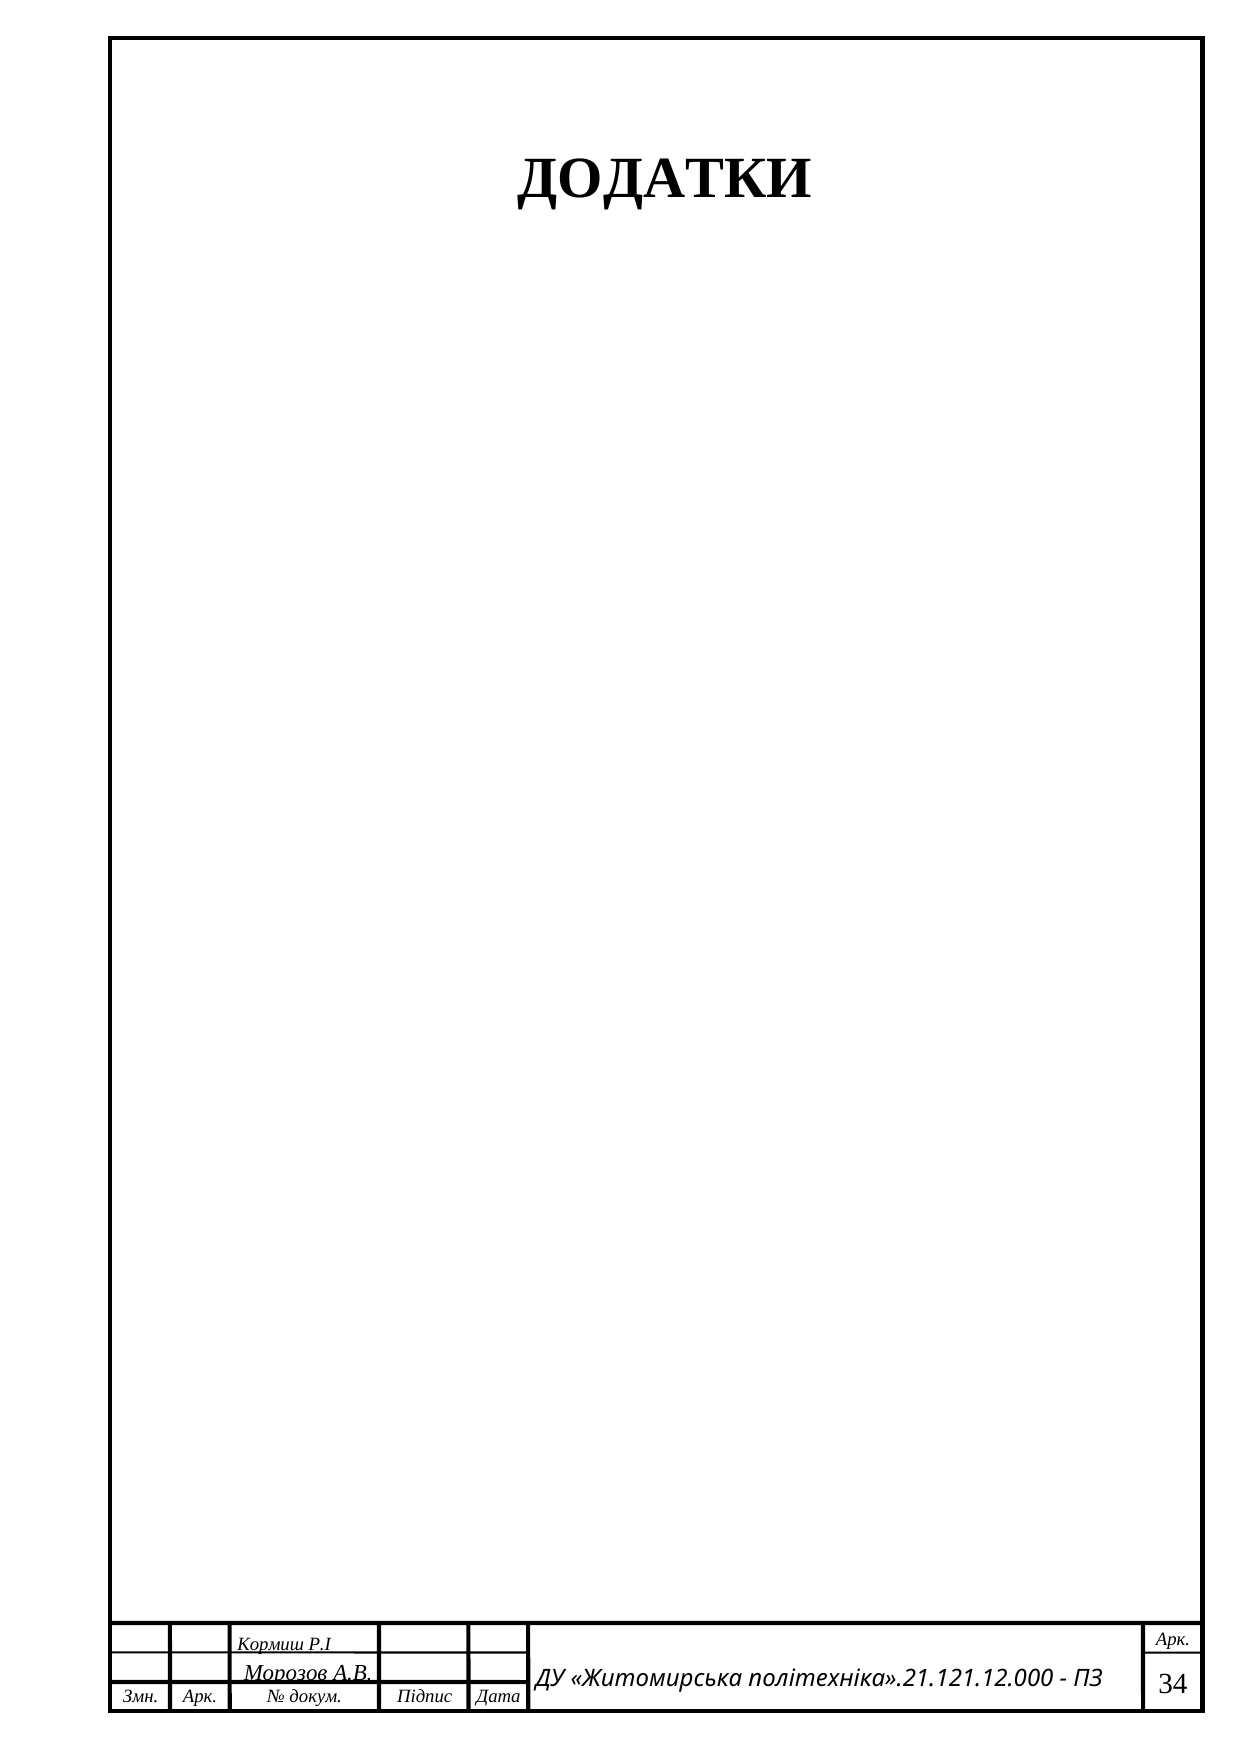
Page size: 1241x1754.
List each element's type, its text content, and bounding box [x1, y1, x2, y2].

subtitle ДОДАТКИ [177, 143, 1152, 210]
